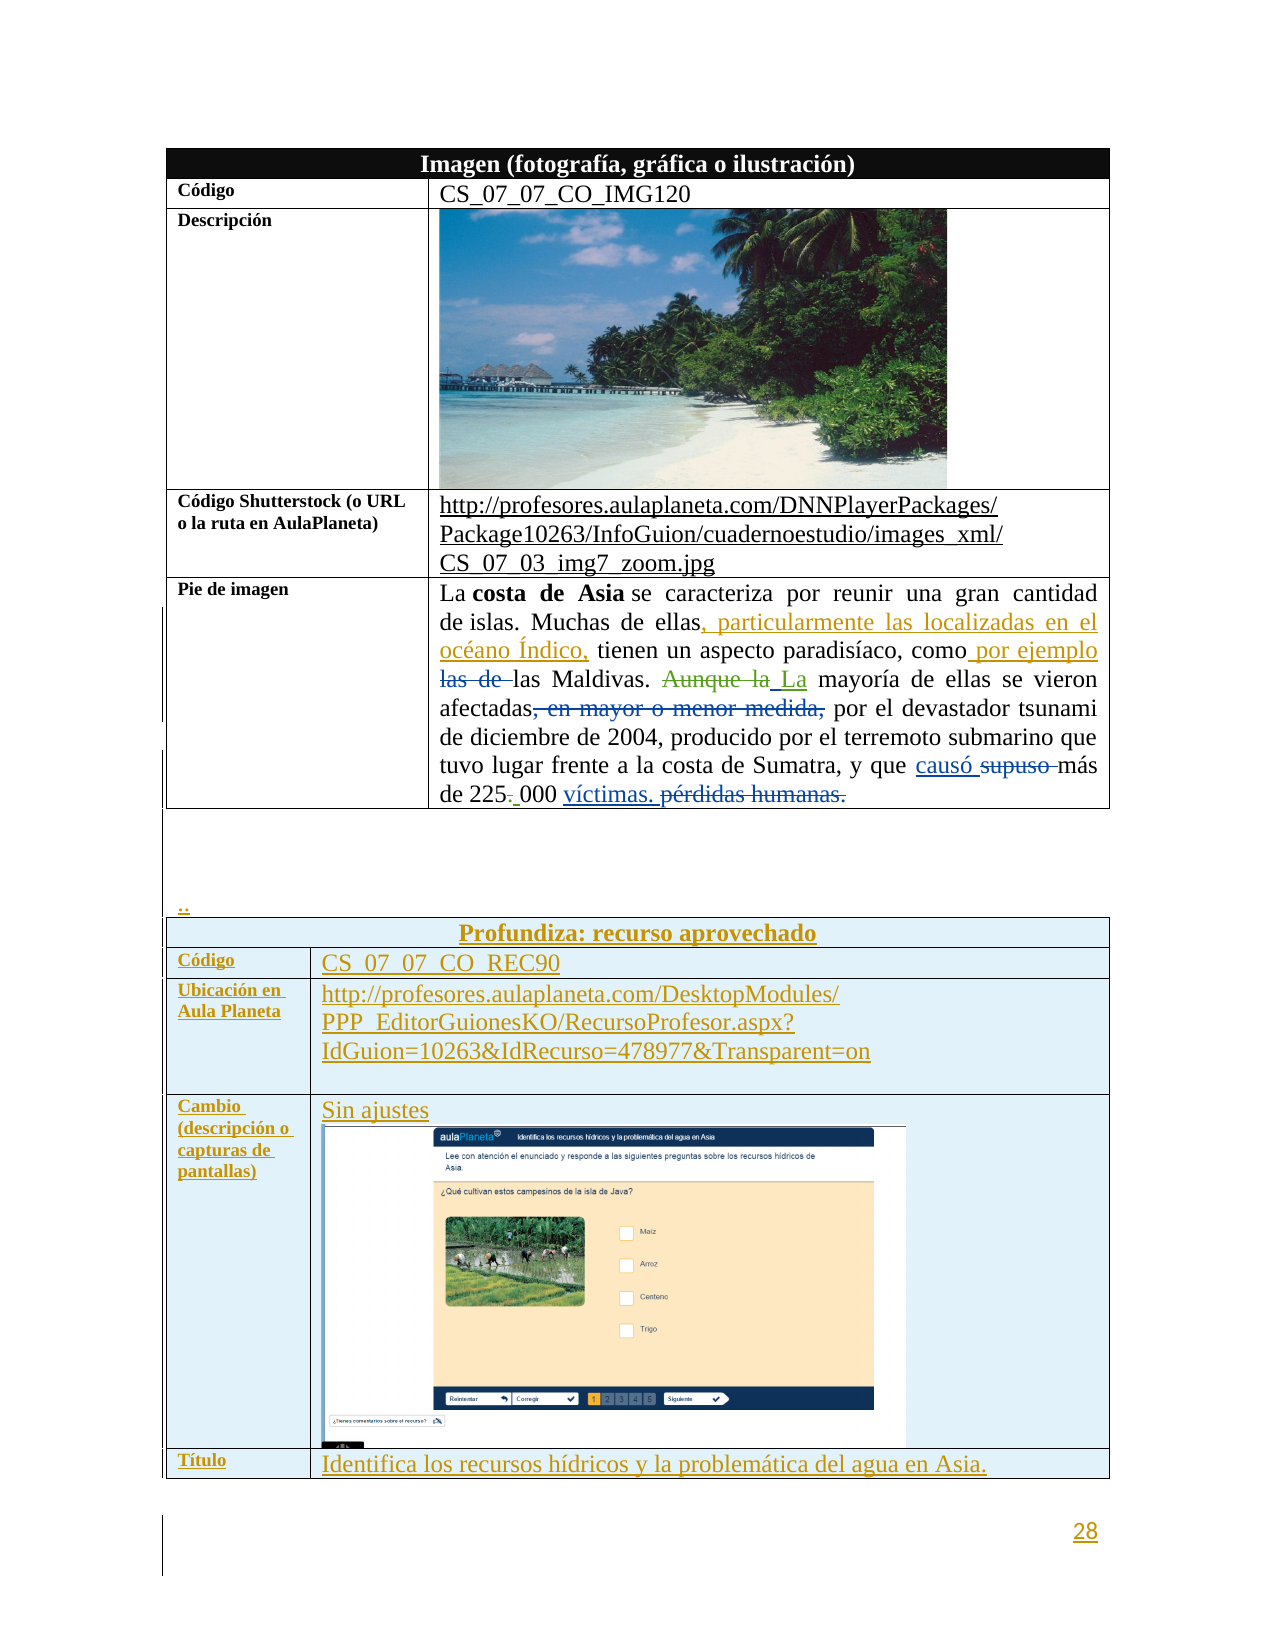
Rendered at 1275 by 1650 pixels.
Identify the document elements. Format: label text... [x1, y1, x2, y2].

table_cell Pie de imagen [167, 578, 428, 808]
picture [439, 209, 948, 489]
table_cell http://profesores.aulaplaneta.com/DNNPlayerPackages/Package10263/InfoGuion/cuadernoestudio/images_xml/CS_07_03_img7_zoom.jpg [429, 490, 1109, 577]
picture [321, 1124, 906, 1448]
table_cell Código Shutterstock (o URL o la ruta en AulaPlaneta) [167, 490, 428, 577]
table_cell [948, 209, 1109, 489]
table_cell Código [167, 179, 428, 208]
table_cell Descripción [167, 209, 428, 489]
table_header Imagen (fotografía, gráfica o ilustración) [167, 149, 1109, 178]
table_cell La costa de Asia se caracteriza por reunir una gran cantidad de islas. Muchas de ellas tienen un aspecto paradisíaco, como las Maldivas. mayoría de ellas se vieron afectadas por el devastador tsunami de diciembre de 2004, producido por el terremoto submarino que tuvo lugar frente a la costa de Sumatra, y que más de 225000 [429, 578, 1109, 808]
table_cell [429, 209, 439, 489]
table_cell CS_07_07_CO_IMG120 [429, 179, 1109, 208]
